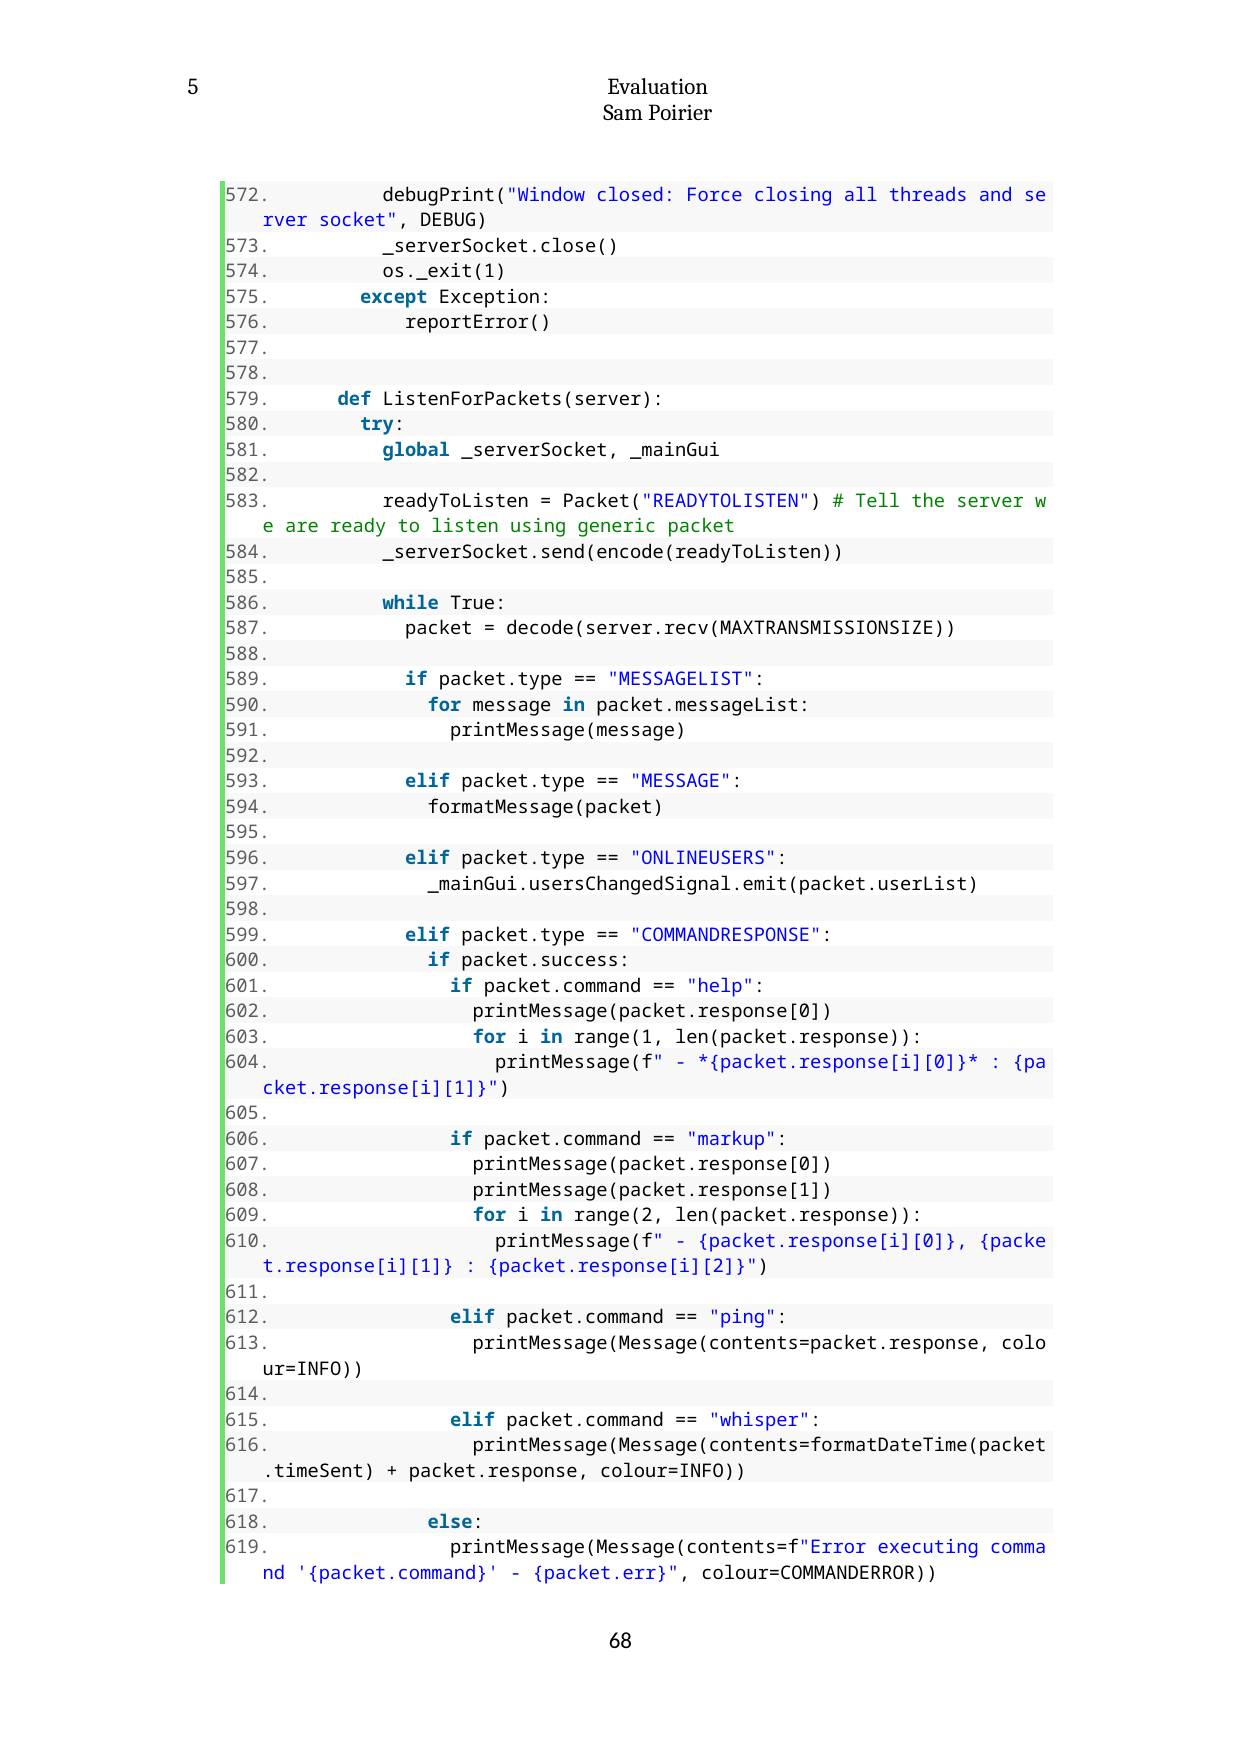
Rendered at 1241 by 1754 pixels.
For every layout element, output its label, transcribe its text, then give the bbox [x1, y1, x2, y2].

list else: [225, 1508, 1053, 1533]
list for i in range(1, len(packet.response)): [225, 1023, 1053, 1048]
list elif packet.type == "COMMANDRESPONSE": [225, 921, 1053, 946]
list printMessage(Message(contents=packet.response, colour=INFO)) [225, 1329, 1053, 1380]
list readyToListen = Packet("READYTOLISTEN") # Tell the server we are ready to listen using generic packet [225, 487, 1053, 538]
list elif packet.command == "whisper": [225, 1406, 1053, 1431]
list printMessage(f" - {packet.response[i][0]}, {packet.response[i][1]} : {packet.response[i][2]}") [225, 1227, 1053, 1278]
list printMessage(f" - *{packet.response[i][0]}* : {packet.response[i][1]}") [225, 1048, 1053, 1099]
list def ListenForPackets(server): [225, 385, 1053, 411]
list if packet.command == "help": [225, 972, 1053, 997]
list elif packet.type == "MESSAGE": [225, 768, 1053, 793]
list formatMessage(packet) [225, 793, 1053, 819]
list global _serverSocket, _mainGui [225, 436, 1053, 462]
list try: [225, 411, 1053, 436]
list while True: [225, 589, 1053, 615]
list _serverSocket.close() [225, 232, 1053, 257]
list printMessage(packet.response[1]) [225, 1176, 1053, 1202]
list os._exit(1) [225, 257, 1053, 283]
list _mainGui.usersChangedSignal.emit(packet.userList) [225, 870, 1053, 895]
list printMessage(Message(contents=formatDateTime(packet.timeSent) + packet.response, colour=INFO)) [225, 1431, 1053, 1482]
list reportError() [225, 308, 1053, 334]
list packet = decode(server.recv(MAXTRANSMISSIONSIZE)) [225, 615, 1053, 640]
list if packet.command == "markup": [225, 1125, 1053, 1151]
list if packet.type == "MESSAGELIST": [225, 666, 1053, 691]
list except Exception: [225, 283, 1053, 308]
list for i in range(2, len(packet.response)): [225, 1202, 1053, 1227]
list printMessage(Message(contents=f"Error executing command '{packet.command}' - {packet.err}", colour=COMMANDERROR)) [225, 1533, 1053, 1584]
list printMessage(packet.response[0]) [225, 1151, 1053, 1176]
list elif packet.type == "ONLINEUSERS": [225, 844, 1053, 870]
list _serverSocket.send(encode(readyToListen)) [225, 538, 1053, 564]
list elif packet.command == "ping": [225, 1304, 1053, 1329]
list printMessage(packet.response[0]) [225, 997, 1053, 1023]
list if packet.success: [225, 946, 1053, 972]
list debugPrint("Window closed: Force closing all threads and server socket", DEBUG) [225, 181, 1053, 232]
list printMessage(message) [225, 717, 1053, 742]
list for message in packet.messageList: [225, 691, 1053, 717]
